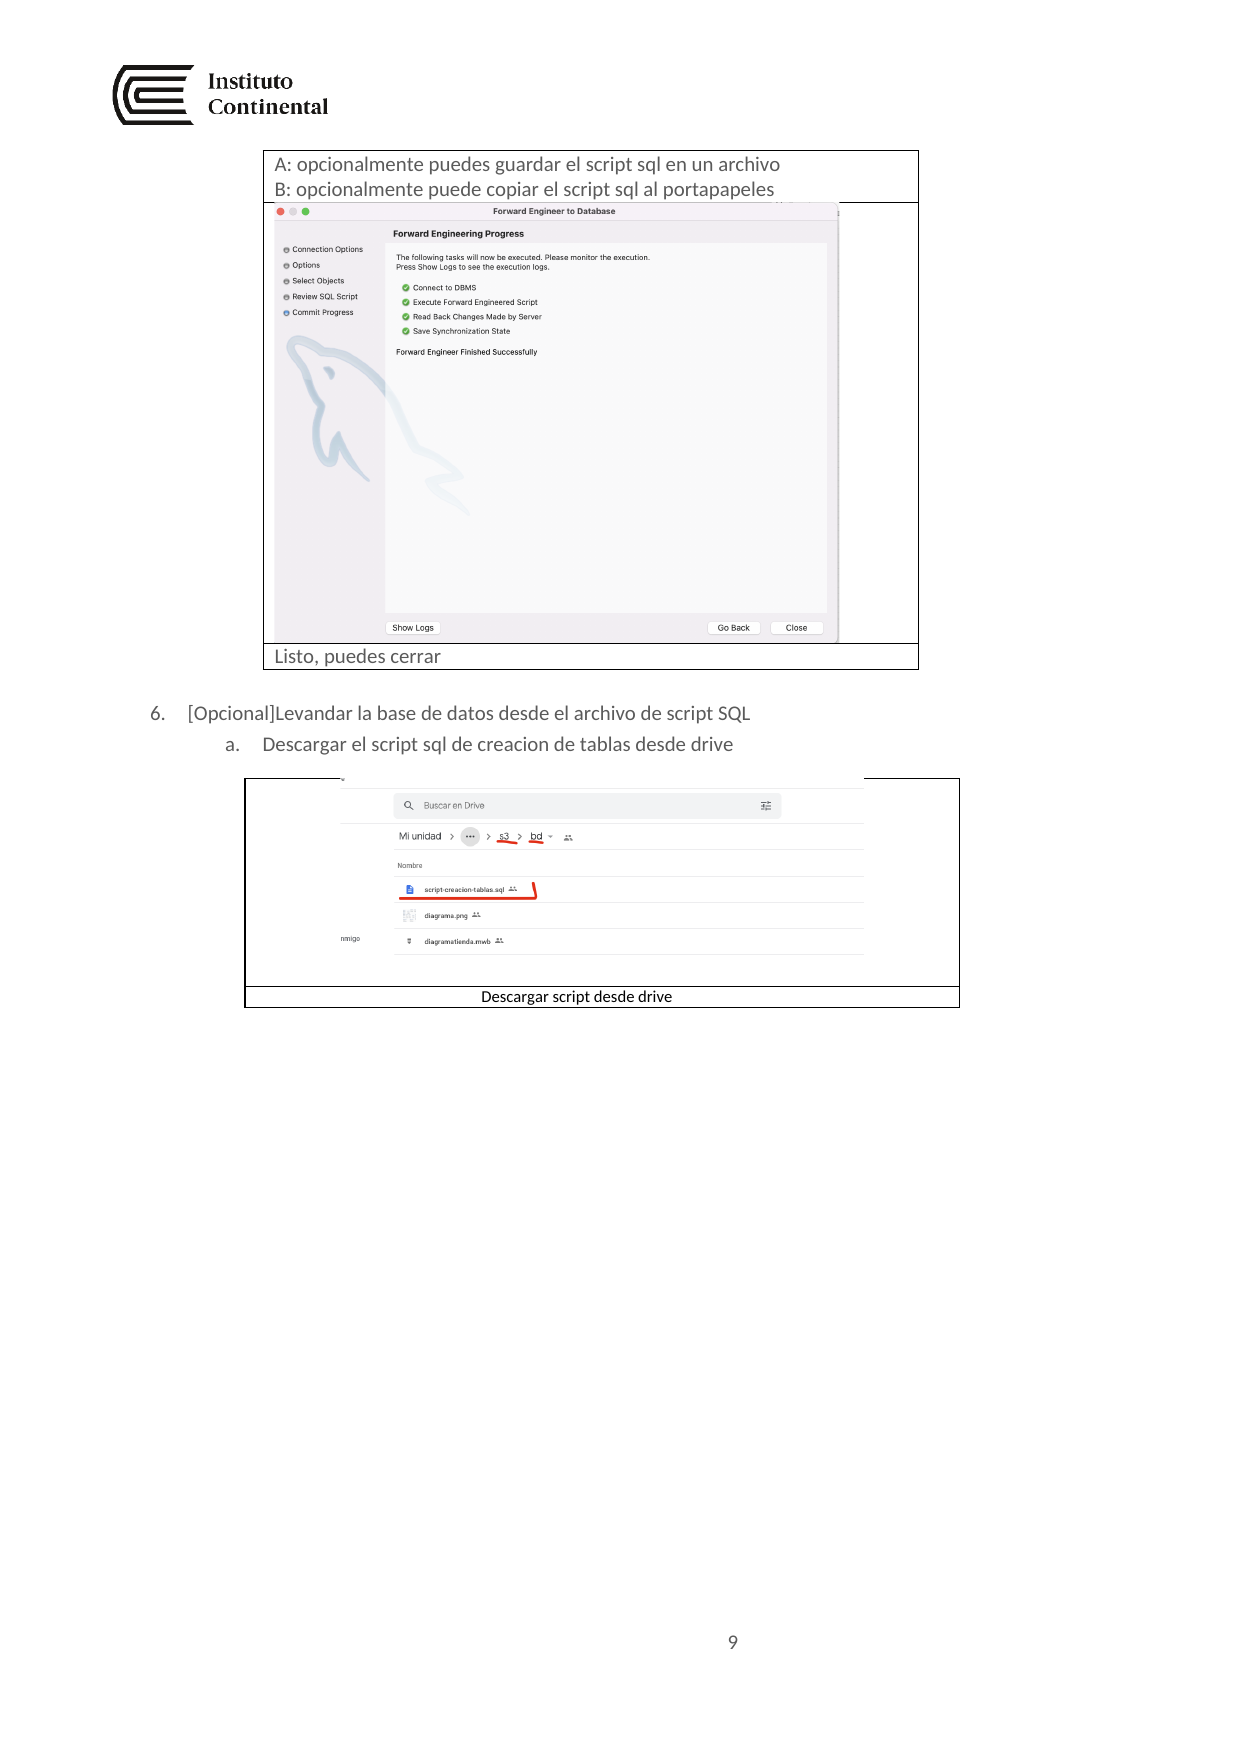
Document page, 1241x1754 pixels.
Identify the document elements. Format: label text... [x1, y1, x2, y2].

picture [340, 778, 864, 986]
table_cell Listo, puedes cerrar [264, 644, 918, 669]
picture [112, 65, 328, 125]
table_header [864, 779, 959, 986]
table_cell [840, 203, 918, 642]
list [Opcional]Levandar la base de datos desde el archivo de script SQL [150, 700, 1128, 726]
picture [274, 202, 840, 643]
list Descargar el script sql de creacion de tablas desde drive [225, 731, 1128, 756]
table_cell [264, 151, 918, 202]
table_cell Descargar script desde drive [246, 987, 959, 1007]
table_header [246, 779, 340, 986]
table_cell [264, 203, 274, 642]
